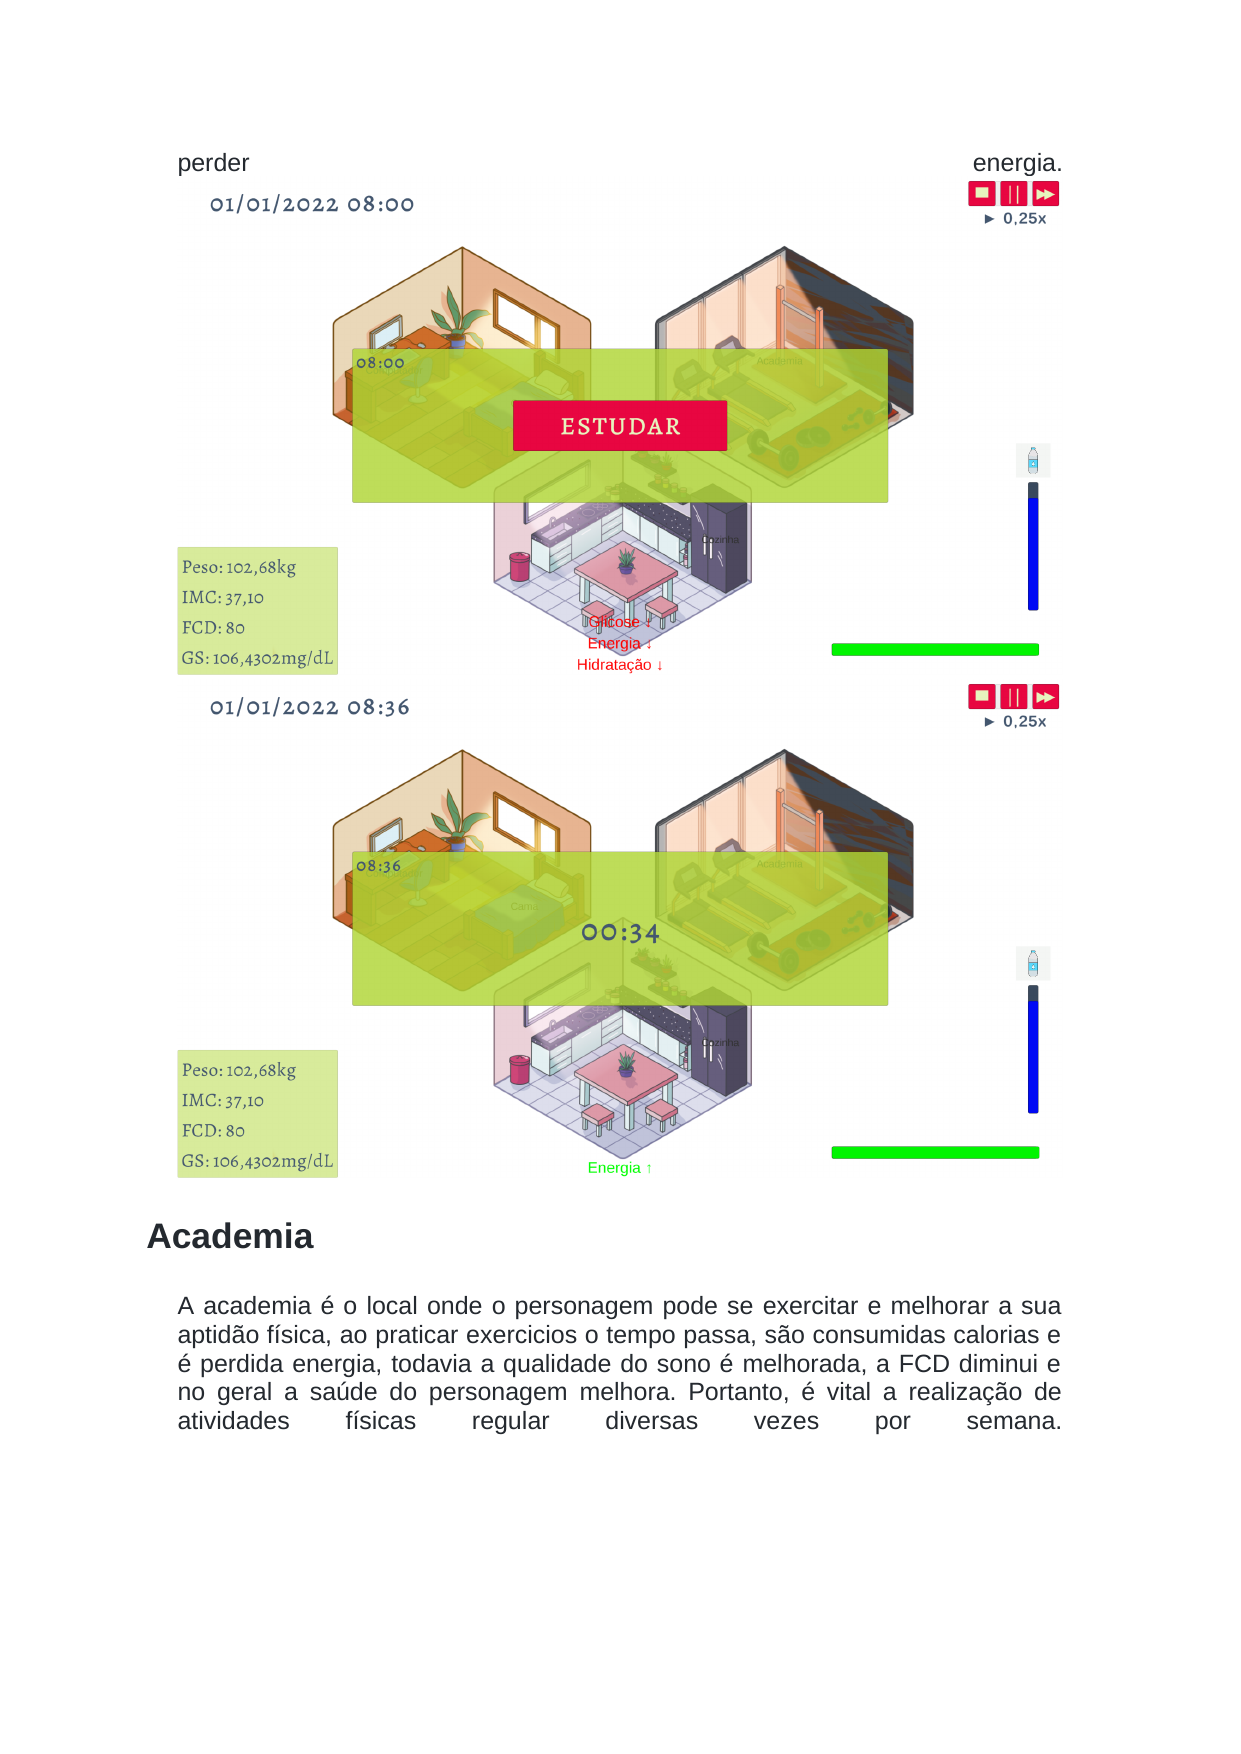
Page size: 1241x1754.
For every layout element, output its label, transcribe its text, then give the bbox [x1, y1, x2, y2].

text A academia é o local onde o personagem pode se exercitar e melhorar a sua aptidão física, ao praticar exercicios o tempo passa, são consumidas calorias e é perdida energia, todavia a qualidade do sono é melhorada, a FCD diminui e no geral a saúde do personagem melhora. Portanto, é vital a realização de atividades físicas regular diversas vezes por semana. [177, 1291, 1063, 1435]
picture [177, 679, 1063, 1178]
subtitle Academia [146, 1215, 1063, 1266]
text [177, 148, 1063, 176]
picture [177, 176, 1063, 675]
